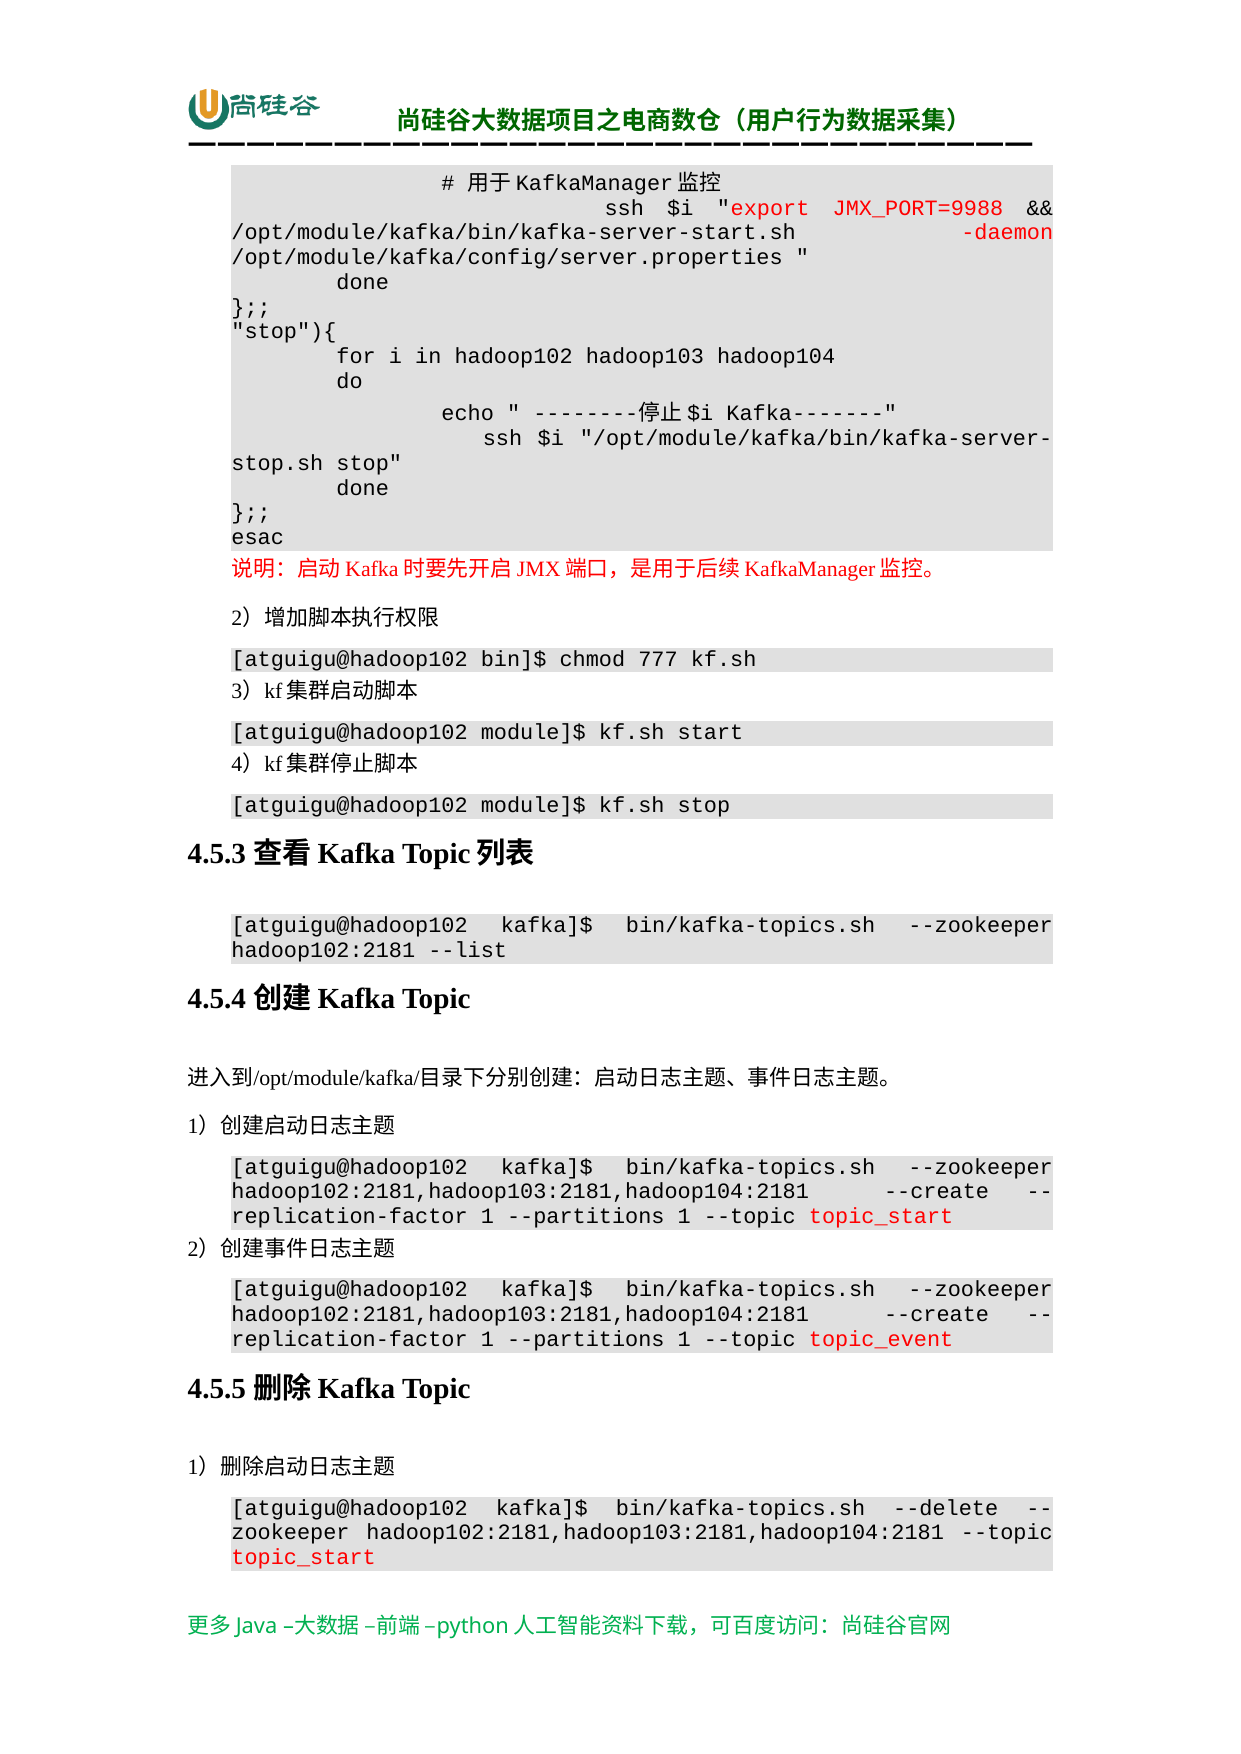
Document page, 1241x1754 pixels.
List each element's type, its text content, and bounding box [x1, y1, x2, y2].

text ssh $i "export JMX_PORT=9988 && /opt/module/kafka/bin/kafka-server-start.sh -daemon /opt/module/kafka/config/server.properties " [231, 197, 1053, 271]
text done [231, 271, 1053, 296]
text [atguigu@hadoop102 kafka]$ bin/kafka-topics.sh --zookeeper hadoop102:2181,hadoop103:2181,hadoop104:2181 --create --replication-factor 1 --partitions 1 --topic topic_event [231, 1278, 1053, 1353]
text 2）创建事件日志主题 [187, 1230, 1053, 1263]
text [atguigu@hadoop102 kafka]$ bin/kafka-topics.sh --delete --zookeeper hadoop102:2181,hadoop103:2181,hadoop104:2181 --topic topic_start [231, 1497, 1053, 1571]
text };; [231, 296, 1053, 321]
text 进入到/opt/module/kafka/目录下分别创建：启动日志主题、事件日志主题。 [187, 1059, 1053, 1092]
text esac [231, 526, 1053, 551]
text };; [231, 501, 1053, 526]
picture [187, 88, 320, 130]
text [atguigu@hadoop102 kafka]$ bin/kafka-topics.sh --zookeeper hadoop102:2181 --list [231, 914, 1053, 964]
subtitle 4.5.5 删除Kafka Topic [187, 1353, 1053, 1418]
text [atguigu@hadoop102 module]$ kf.sh stop [231, 794, 1053, 819]
text "stop"){ [231, 321, 1053, 346]
text 4）kf集群停止脚本 [187, 746, 1053, 778]
text 3）kf集群启动脚本 [187, 672, 1053, 705]
text ssh $i "/opt/module/kafka/bin/kafka-server-stop.sh stop" [231, 427, 1053, 477]
text do [231, 370, 1053, 395]
text done [231, 477, 1053, 501]
text [atguigu@hadoop102 kafka]$ bin/kafka-topics.sh --zookeeper hadoop102:2181,hadoop103:2181,hadoop104:2181 --create --replication-factor 1 --partitions 1 --topic topic_start [231, 1156, 1053, 1230]
text [atguigu@hadoop102 bin]$ chmod 777 kf.sh [231, 648, 1053, 672]
text 说明：启动Kafka时要先开启JMX端口，是用于后续KafkaManager监控。 [187, 551, 1053, 583]
subtitle 4.5.4 创建Kafka Topic [187, 964, 1053, 1029]
text echo " --------停止 $i Kafka-------" [231, 395, 1053, 427]
text # 用于KafkaManager监控 [231, 165, 1053, 197]
text 1）创建启动日志主题 [187, 1107, 1053, 1140]
text for i in hadoop102 hadoop103 hadoop104 [231, 346, 1053, 370]
text [atguigu@hadoop102 module]$ kf.sh start [231, 721, 1053, 746]
subtitle 4.5.3 查看Kafka Topic列表 [187, 819, 1053, 884]
text 2）增加脚本执行权限 [187, 599, 1053, 632]
text 1）删除启动日志主题 [187, 1448, 1053, 1481]
